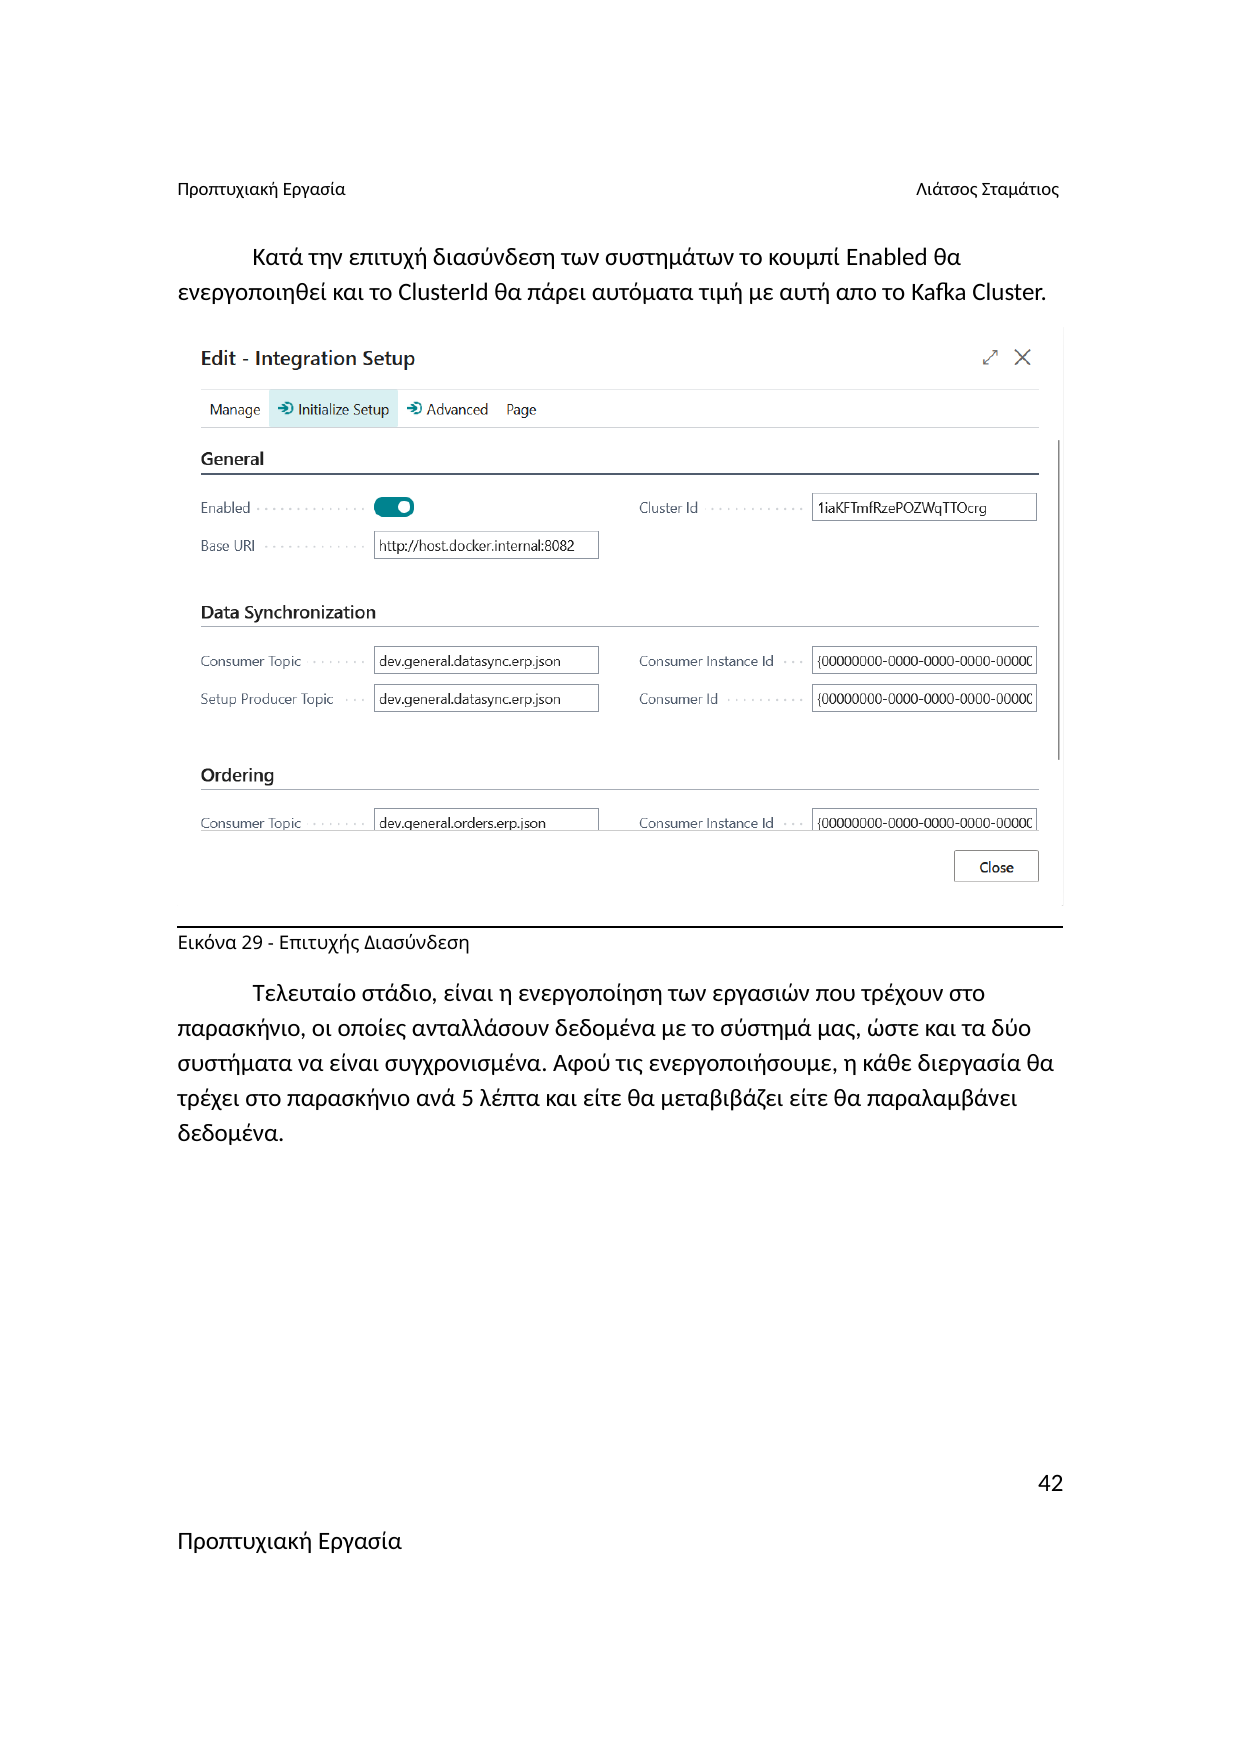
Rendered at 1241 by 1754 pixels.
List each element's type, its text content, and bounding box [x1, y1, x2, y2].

picture [177, 327, 1064, 906]
text Εικόνα 29 - Επιτυχής Διασύνδεση [177, 928, 1063, 955]
text Τελευταίο στάδιο, είναι η ενεργοποίηση των εργασιών που τρέχουν στο παρασκήνιο, οι οποίες ανταλλάσουν δεδομένα με το σύστημά μας, ώστε και τα δύο συστήματα να είναι συγχρονισμένα. Αφού τις ενεργοποιήσουμε, η κάθε διεργασία θα τρέχει στο παρασκήνιο ανά 5 λέπτα και είτε θα μεταβιβάζει είτε θα παραλαμβάνει δεδομένα. [177, 977, 1063, 1148]
text Κατά την επιτυχή διασύνδεση των συστημάτων το κουμπί Enabled θα ενεργοποιηθεί και το ClusterId θα πάρει αυτόματα τιμή με αυτή απο το Kafka Cluster. [177, 241, 1063, 306]
